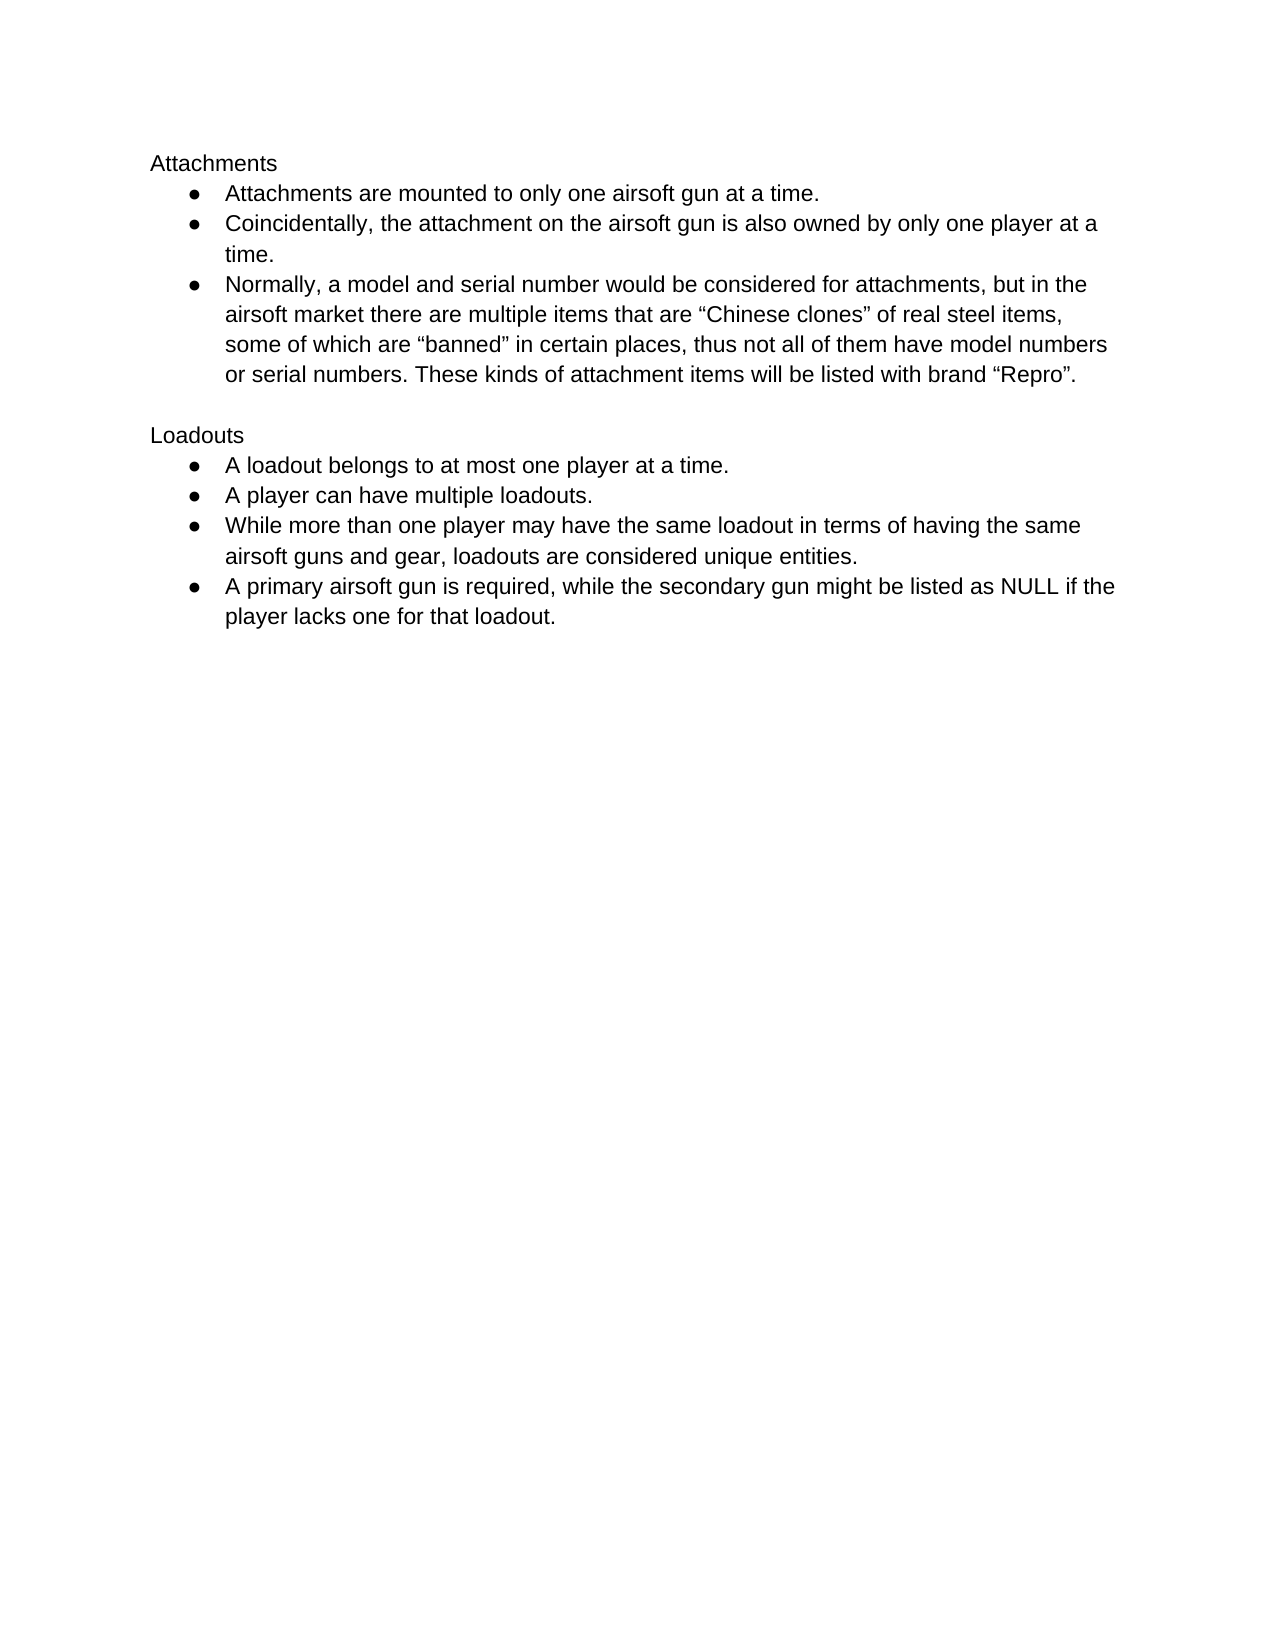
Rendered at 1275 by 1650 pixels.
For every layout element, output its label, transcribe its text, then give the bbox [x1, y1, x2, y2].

list While more than one player may have the same loadout in terms of having the same airsoft guns and gear, loadouts are considered unique entities. [187, 512, 1125, 569]
list Attachments are mounted to only one airsoft gun at a time. [187, 180, 1125, 207]
list Normally, a model and serial number would be considered for attachments, but in the airsoft market there are multiple items that are “Chinese clones” of real steel items, some of which are “banned” in certain places, thus not all of them have model numbers or serial numbers. These kinds of attachment items will be listed with brand “Repro”. [187, 271, 1125, 388]
text Loadouts [150, 422, 1125, 448]
list A primary airsoft gun is required, while the secondary gun might be listed as NULL if the player lacks one for that loadout. [187, 573, 1125, 629]
list A loadout belongs to at most one player at a time. [187, 452, 1125, 478]
list A player can have multiple loadouts. [187, 482, 1125, 509]
list Coincidentally, the attachment on the airsoft gun is also owned by only one player at a time. [187, 210, 1125, 267]
text Attachments [150, 150, 1125, 176]
